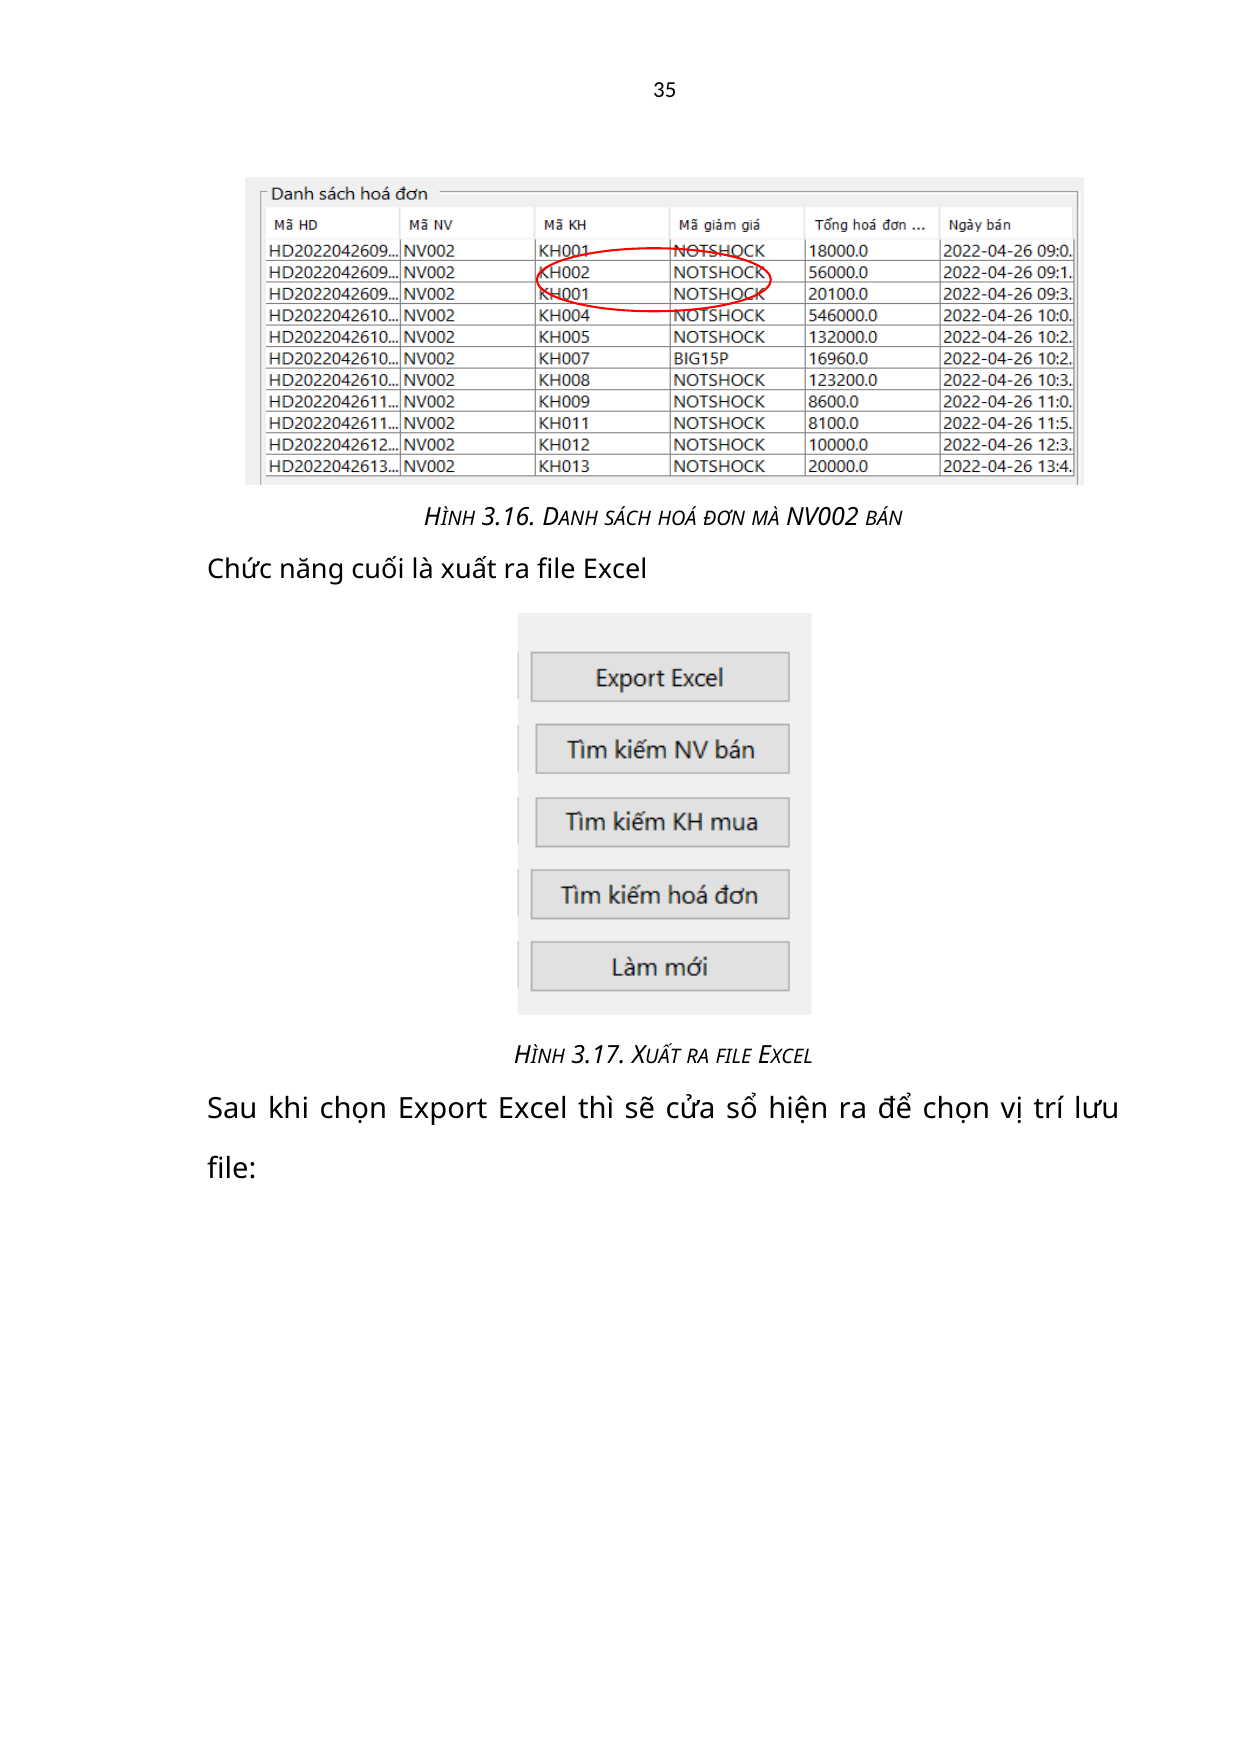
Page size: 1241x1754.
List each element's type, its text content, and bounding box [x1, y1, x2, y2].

text Hình 3.17. Xuất ra file Excel [207, 1037, 1122, 1071]
picture [517, 613, 812, 1015]
picture [245, 177, 1084, 485]
text Hình 3.16. Danh sách hoá đơn mà NV002 bán [207, 499, 1122, 533]
text Chức năng cuối là xuất ra file Excel [207, 549, 1122, 586]
text Sau khi chọn Export Excel thì sẽ cửa sổ hiện ra để chọn vị trí lưu file: [207, 1088, 1122, 1187]
